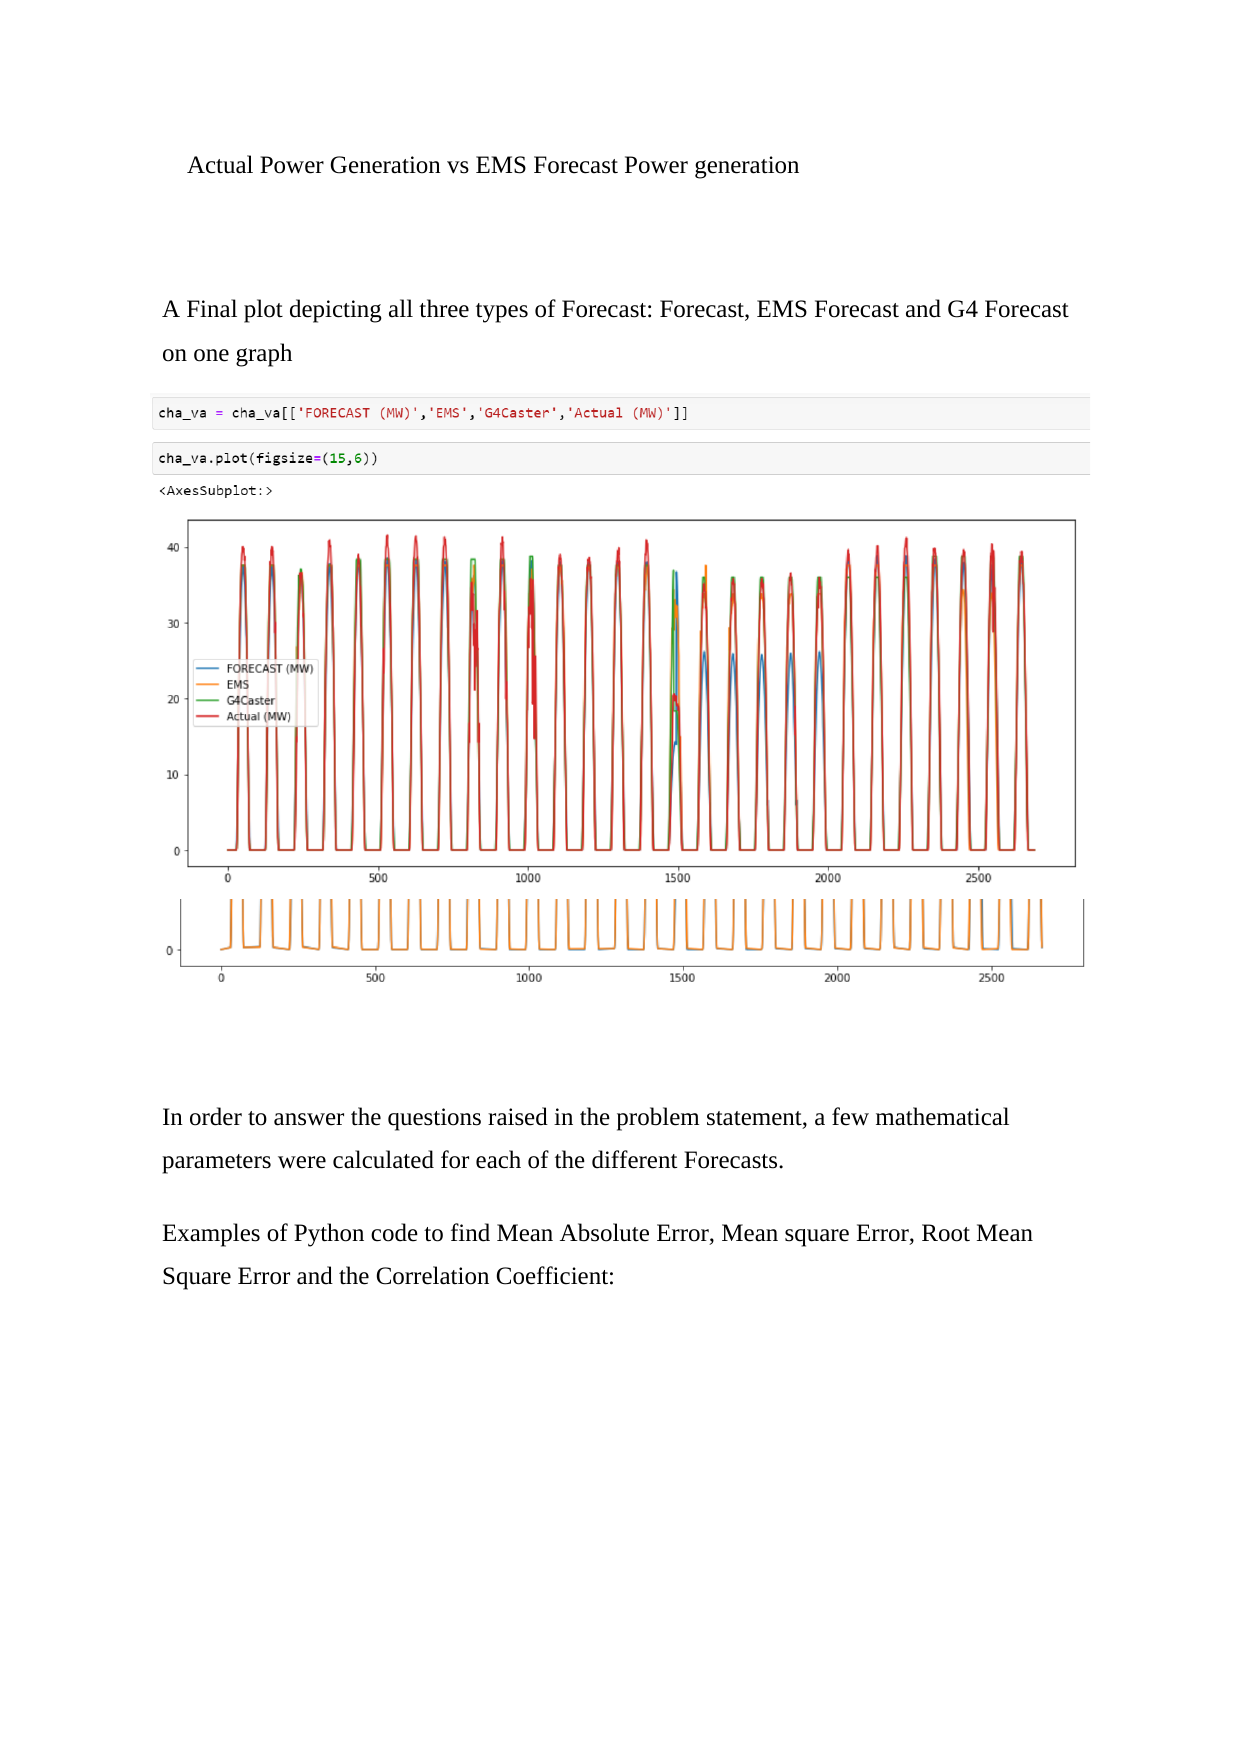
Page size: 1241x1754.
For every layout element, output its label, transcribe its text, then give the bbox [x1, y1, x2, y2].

picture [150, 393, 1091, 987]
text A Final plot depicting all three types of Forecast: Forecast, EMS Forecast and G4 Forecast on one graph [162, 294, 1078, 366]
text Examples of Python code to find Mean Absolute Error, Mean square Error, Root Mean Square Error and the Correlation Coefficient: [162, 1218, 1078, 1290]
text Actual Power Generation vs EMS Forecast Power generation [162, 150, 1078, 179]
text In order to answer the questions raised in the problem statement, a few mathematical parameters were calculated for each of the different Forecasts. [162, 1102, 1078, 1174]
